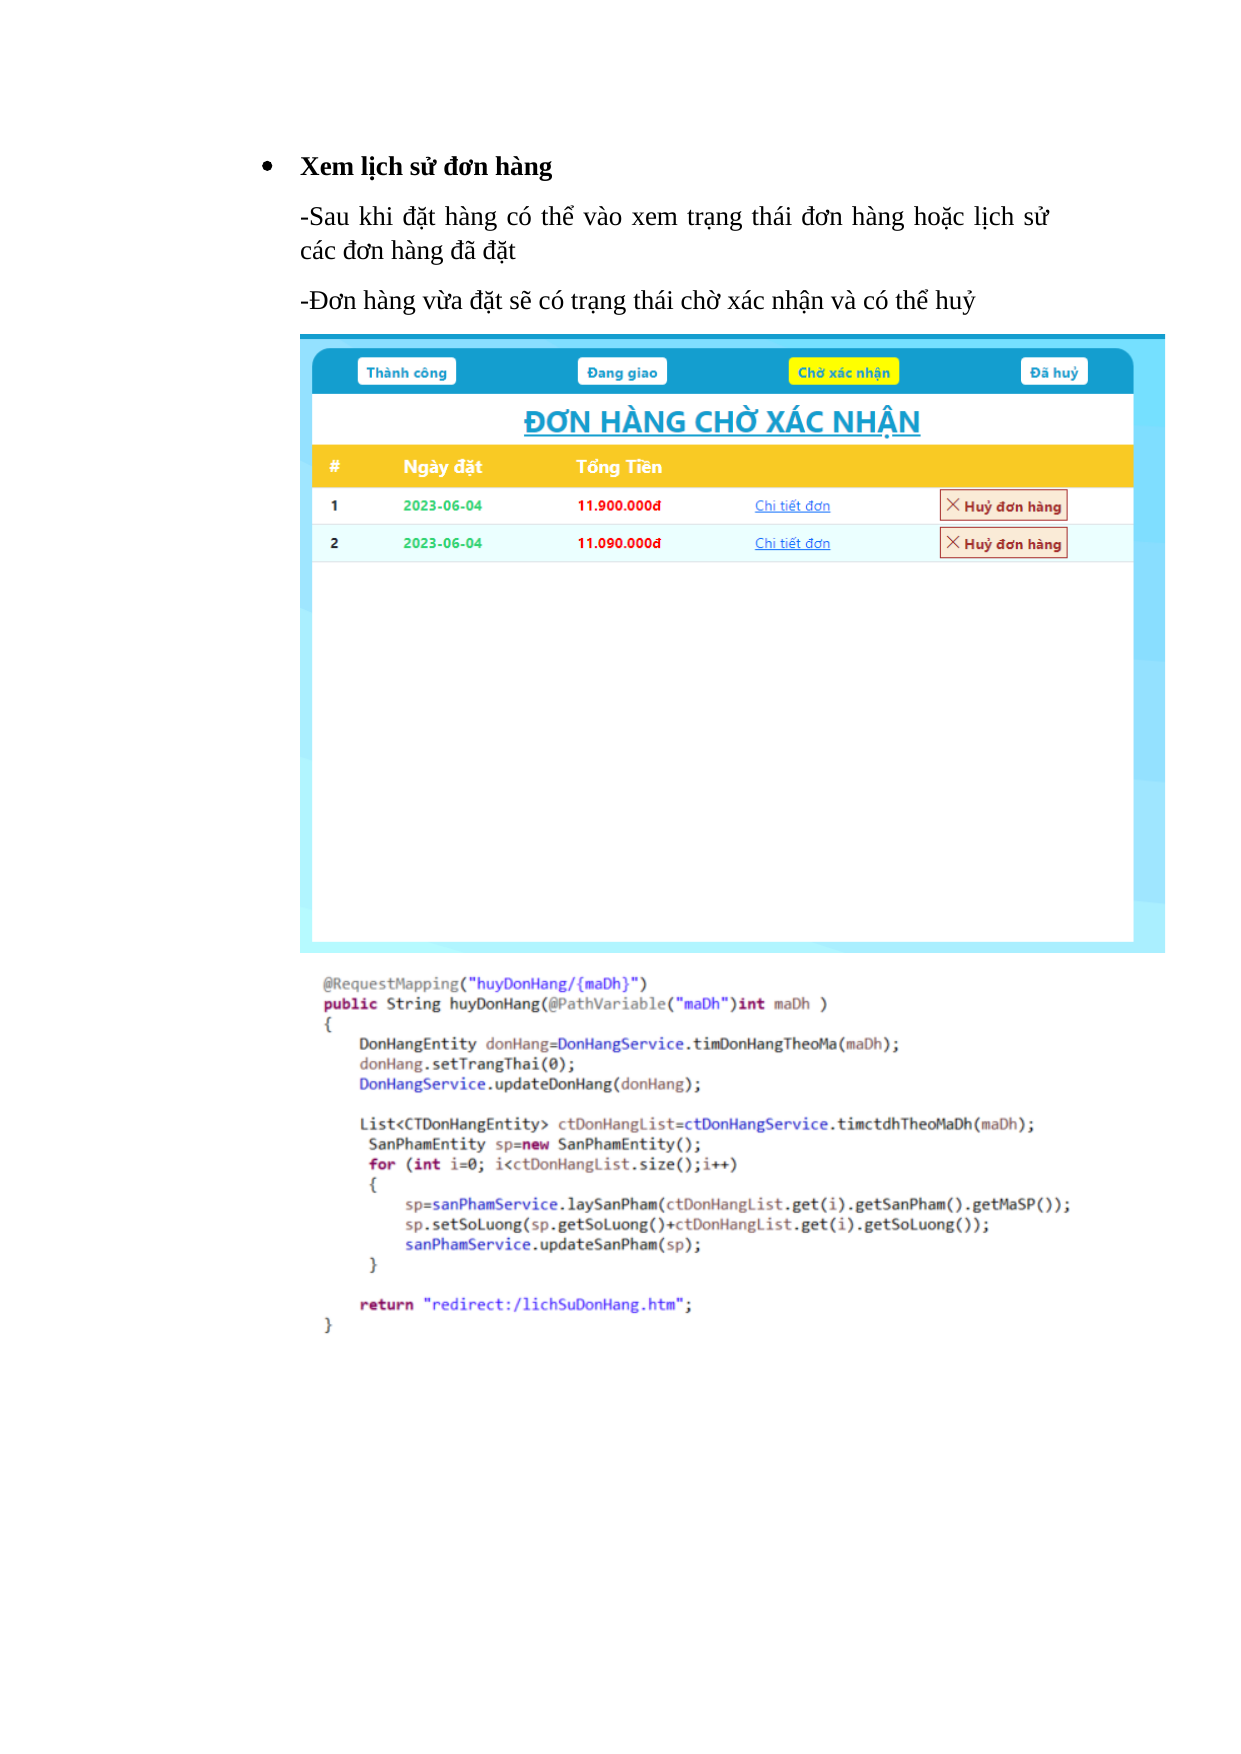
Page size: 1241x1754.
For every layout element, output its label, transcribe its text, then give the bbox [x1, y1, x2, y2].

list -Sau khi đặt hàng có thể vào xem trạng thái đơn hàng hoặc lịch sử các đơn hàng đã đặt [300, 200, 1051, 265]
picture [300, 334, 1166, 953]
picture [300, 971, 1090, 1342]
list Xem lịch sử đơn hàng [262, 150, 1051, 181]
list -Đơn hàng vừa đặt sẽ có trạng thái chờ xác nhận và có thể huỷ [300, 284, 1051, 315]
